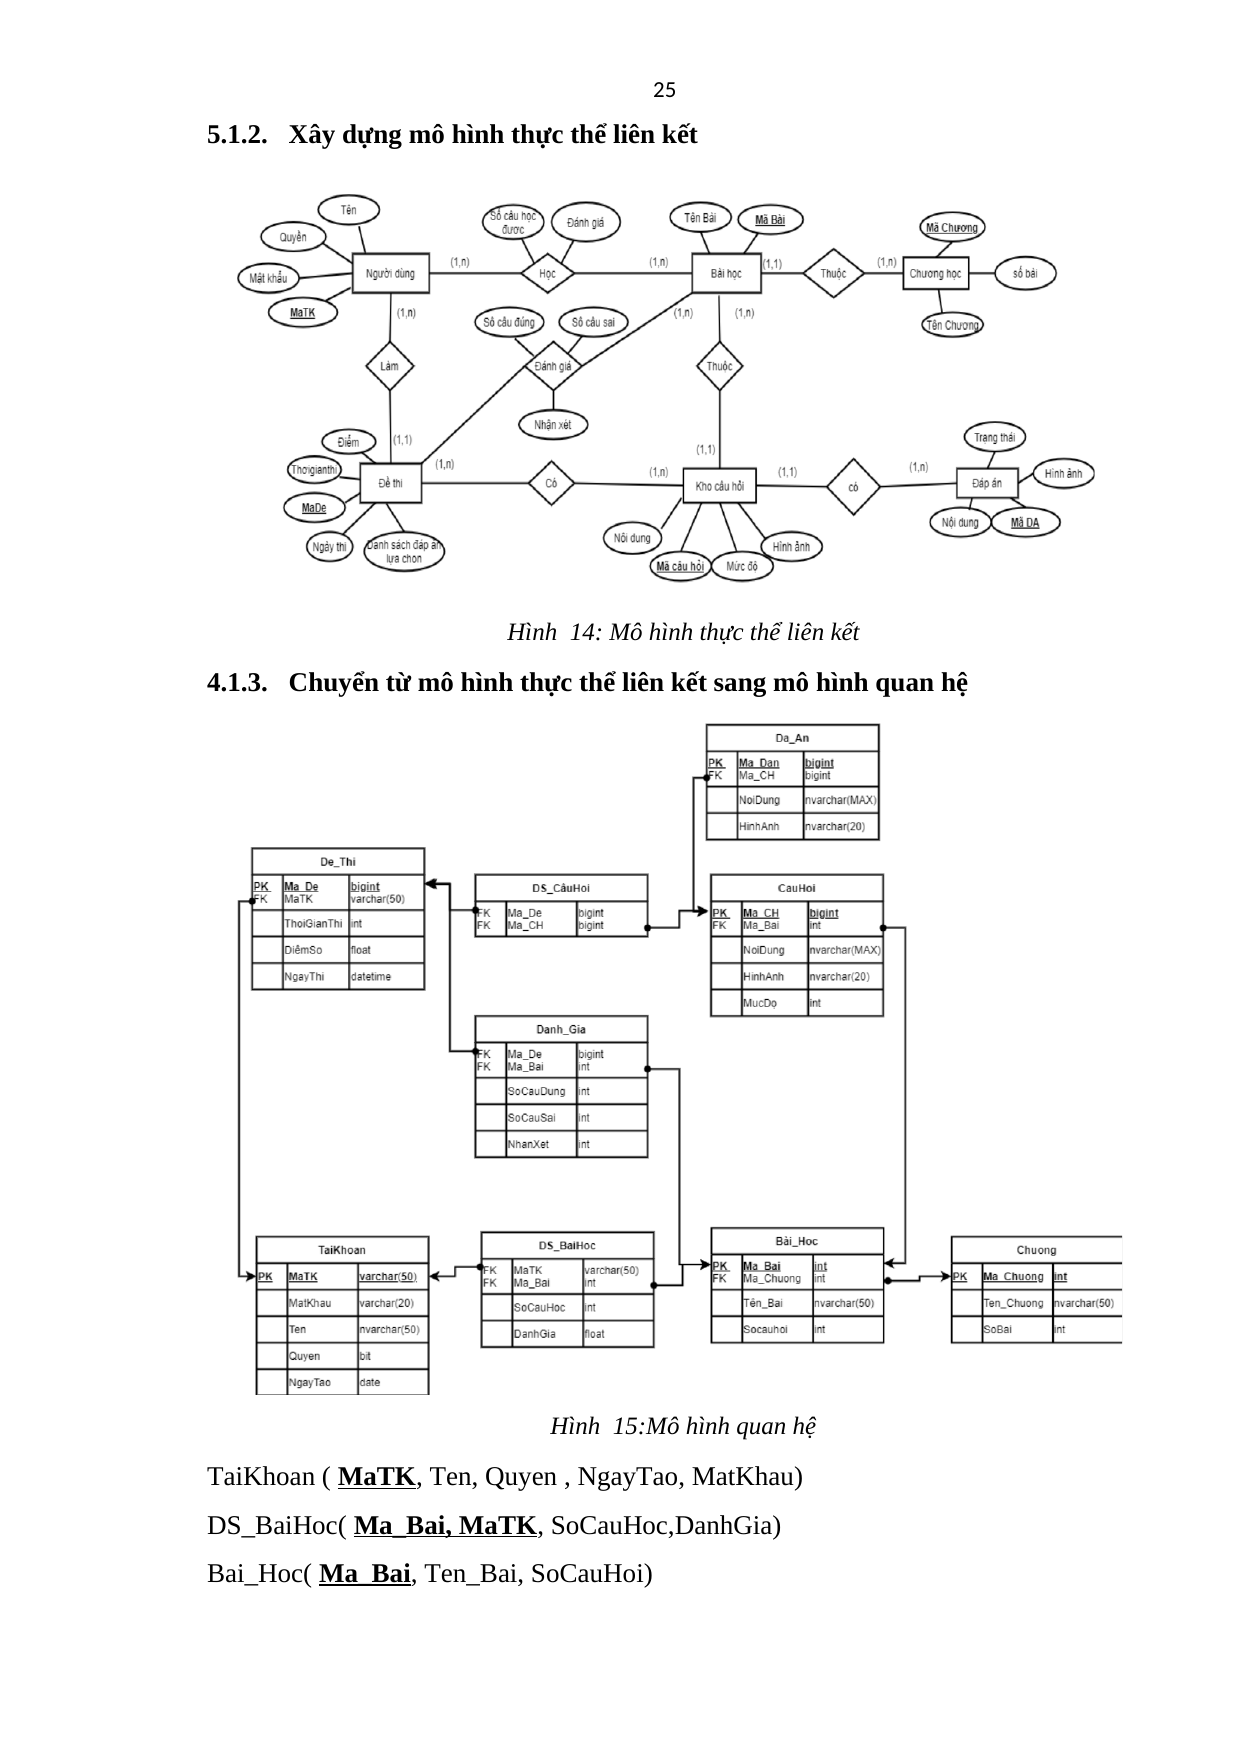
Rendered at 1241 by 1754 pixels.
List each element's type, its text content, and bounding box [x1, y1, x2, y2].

text Bai_Hoc( Ma_Bai, Ten_Bai, SoCauHoi) [207, 1557, 1122, 1588]
text 5.1.2. Xây dựng mô hình thực thể liên kết [207, 118, 1122, 149]
text DS_BaiHoc( Ma_Bai, MaTK, SoCauHoc,DanhGia) [207, 1509, 1122, 1540]
picture [206, 714, 1123, 1395]
text 4.1.3. Chuyển từ mô hình thực thể liên kết sang mô hình quan hệ [207, 666, 1122, 698]
text TaiKhoan ( MaTK, Ten, Quyen , NgayTao, MatKhau) [207, 1461, 1122, 1492]
picture [228, 166, 1101, 601]
